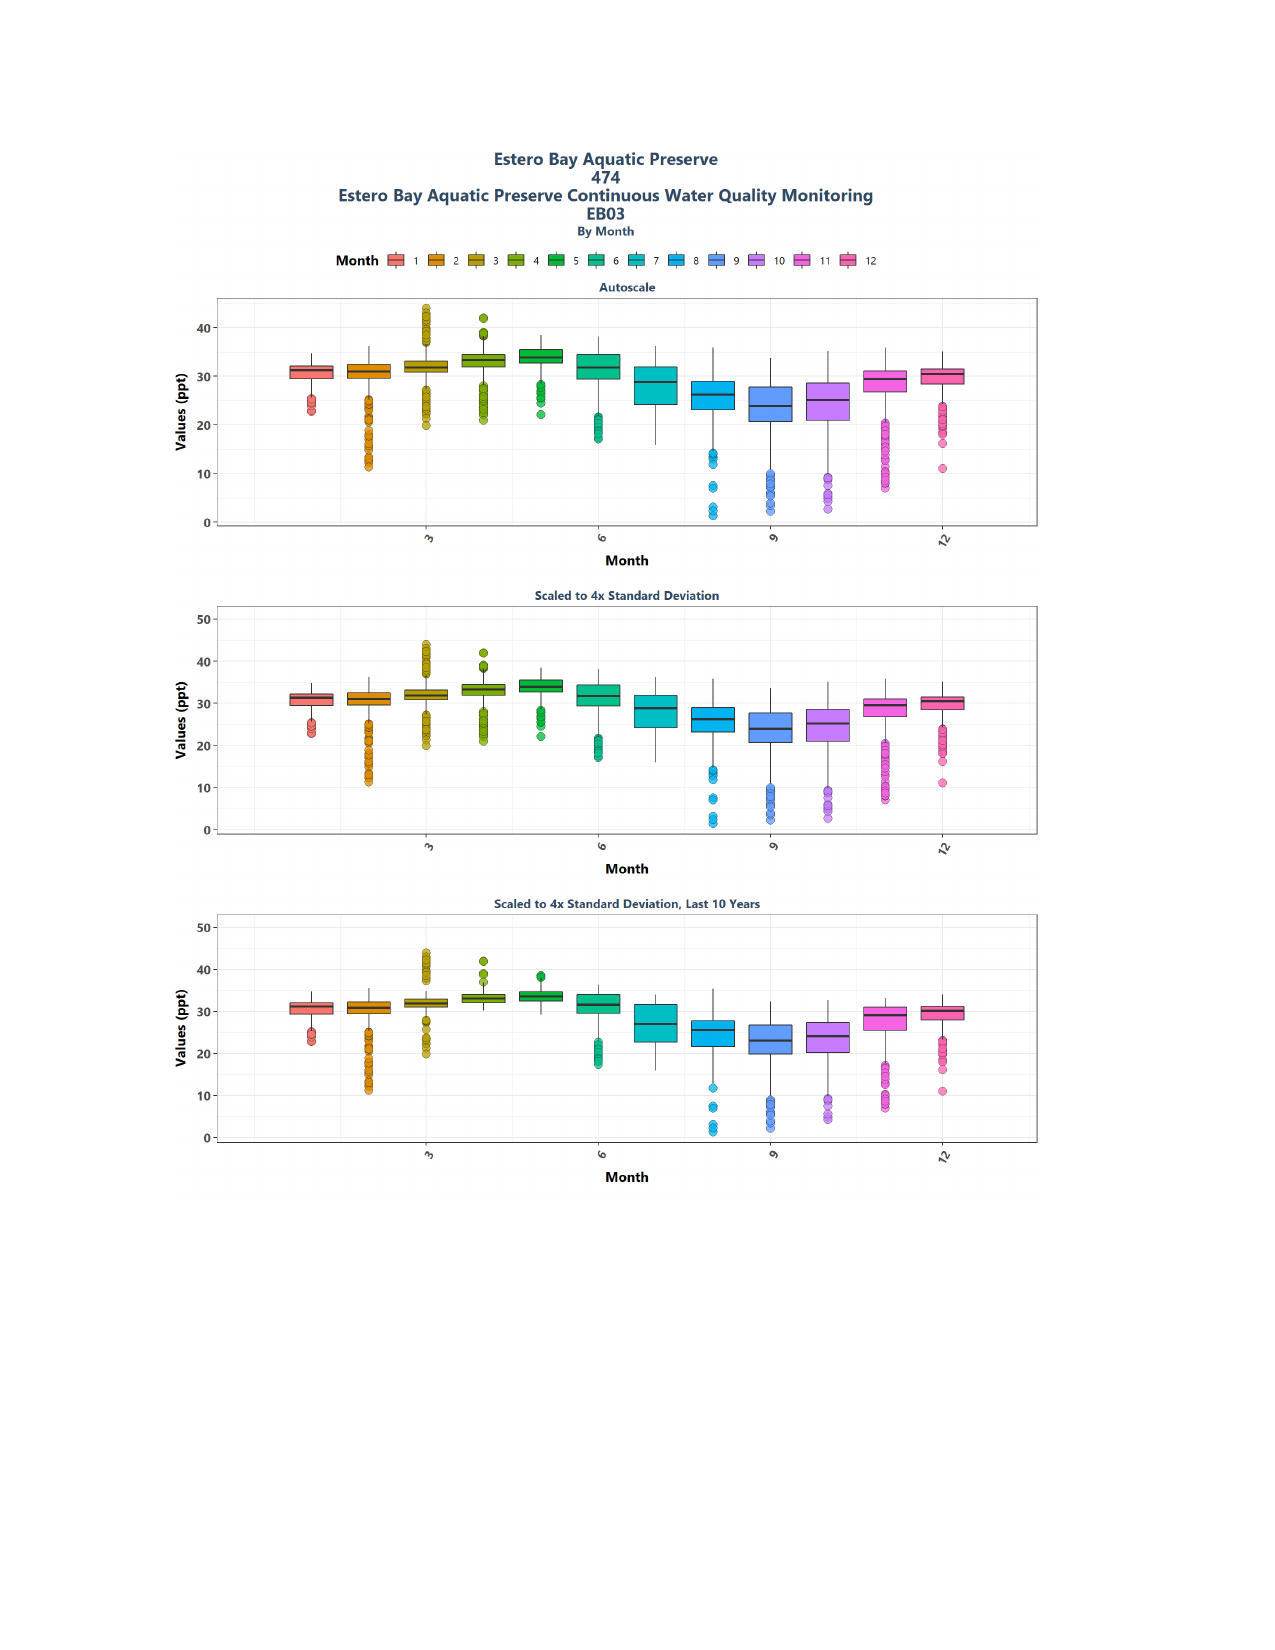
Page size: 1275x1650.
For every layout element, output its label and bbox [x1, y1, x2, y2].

picture [168, 150, 1044, 1200]
